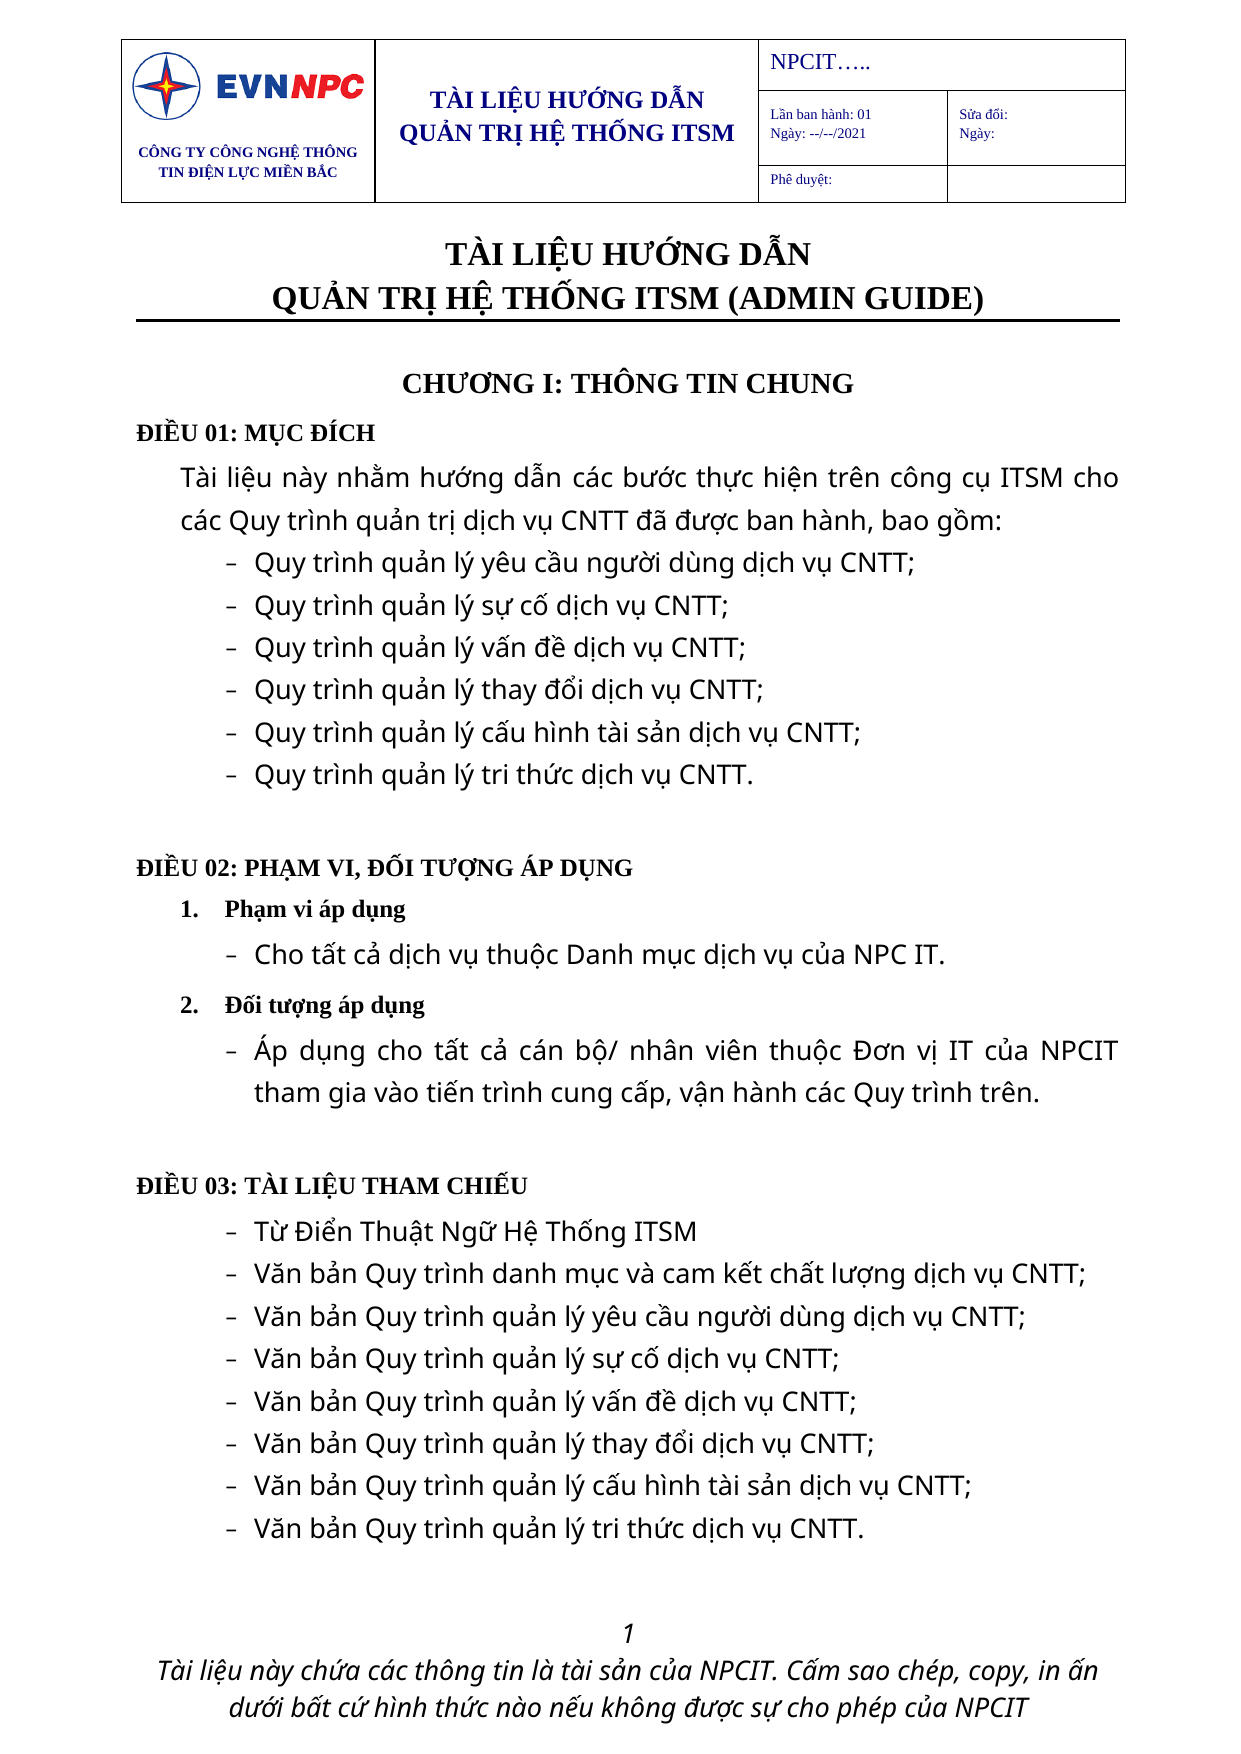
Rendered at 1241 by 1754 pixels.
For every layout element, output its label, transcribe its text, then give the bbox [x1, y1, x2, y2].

list Văn bản Quy trình quản lý tri thức dịch vụ CNTT. [224, 1509, 1120, 1546]
text ĐIỀU 01: MỤC ĐÍCH [136, 418, 1120, 446]
text ĐIỀU 03: TÀI LIỆU THAM CHIẾU [136, 1171, 1120, 1200]
list Quy trình quản lý cấu hình tài sản dịch vụ CNTT; [224, 713, 1120, 750]
list Quy trình quản lý tri thức dịch vụ CNTT. [224, 756, 1120, 792]
list Phạm vi áp dụng [180, 894, 1120, 923]
text QUẢN TRỊ HỆ THỐNG ITSM (ADMIN GUIDE) [136, 278, 1120, 319]
list Văn bản Quy trình quản lý yêu cầu người dùng dịch vụ CNTT; [224, 1297, 1120, 1334]
text Tài liệu này nhằm hướng dẫn các bước thực hiện trên công cụ ITSM cho các Quy trình quản trị dịch vụ CNTT đã được ban hành, bao gồm: [180, 459, 1120, 538]
picture [132, 52, 364, 120]
list Quy trình quản lý thay đổi dịch vụ CNTT; [224, 671, 1120, 708]
list Quy trình quản lý vấn đề dịch vụ CNTT; [224, 628, 1120, 665]
list Áp dụng cho tất cả cán bộ/ nhân viên thuộc Đơn vị IT của NPCIT tham gia vào tiến trình cung cấp, vận hành các Quy trình trên. [224, 1032, 1120, 1111]
list Văn bản Quy trình quản lý thay đổi dịch vụ CNTT; [224, 1424, 1120, 1461]
list Quy trình quản lý sự cố dịch vụ CNTT; [224, 586, 1120, 623]
list Quy trình quản lý yêu cầu người dùng dịch vụ CNTT; [224, 544, 1120, 581]
list Văn bản Quy trình danh mục và cam kết chất lượng dịch vụ CNTT; [224, 1255, 1120, 1292]
list Văn bản Quy trình quản lý vấn đề dịch vụ CNTT; [224, 1382, 1120, 1419]
list Văn bản Quy trình quản lý sự cố dịch vụ CNTT; [224, 1340, 1120, 1377]
text CHƯƠNG I: THÔNG TIN CHUNG [136, 367, 1120, 400]
list Đối tượng áp dụng [180, 990, 1120, 1019]
list Văn bản Quy trình quản lý cấu hình tài sản dịch vụ CNTT; [224, 1467, 1120, 1504]
list Cho tất cả dịch vụ thuộc Danh mục dịch vụ của NPC IT. [224, 935, 1120, 972]
text TÀI LIỆU HƯỚNG DẪN [136, 234, 1120, 273]
list Từ Điển Thuật Ngữ Hệ Thống ITSM [224, 1212, 1120, 1249]
text ĐIỀU 02: PHẠM VI, ĐỐI TƯỢNG ÁP DỤNG [136, 853, 1120, 882]
